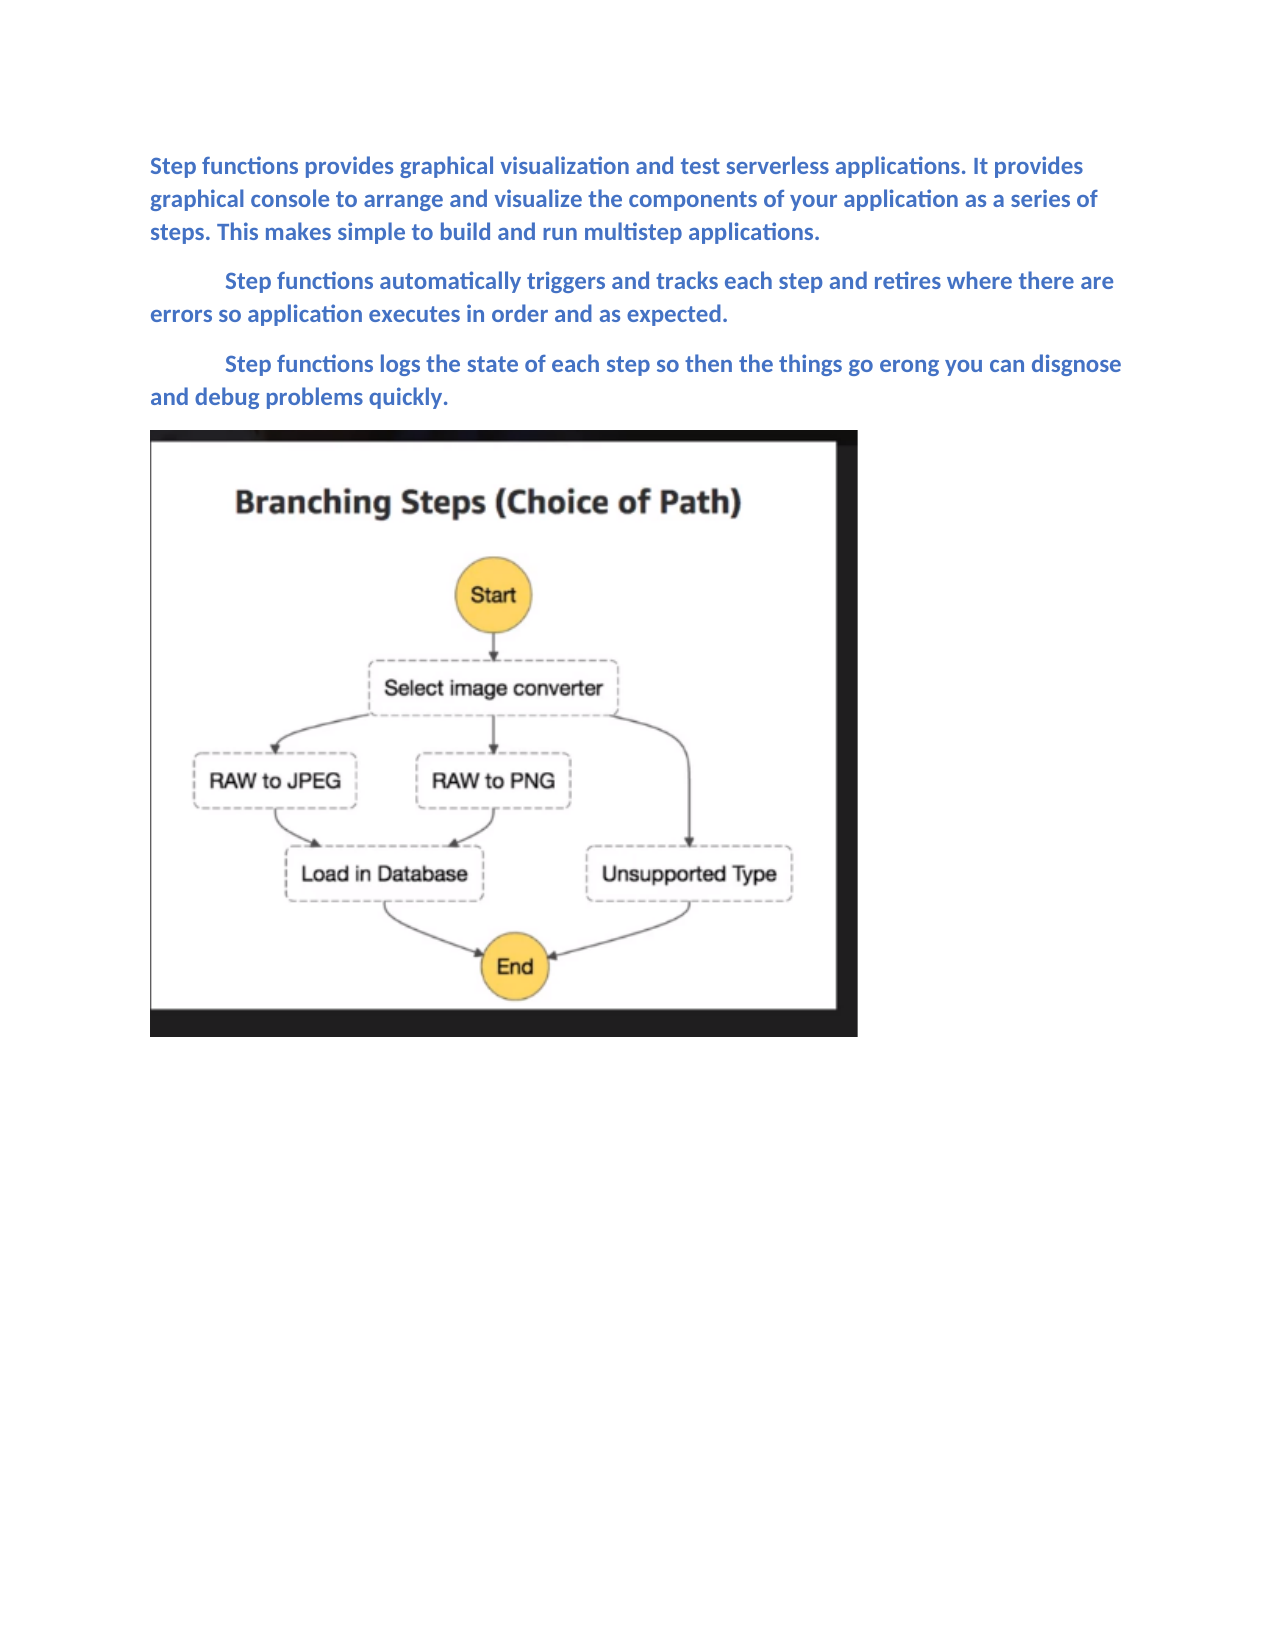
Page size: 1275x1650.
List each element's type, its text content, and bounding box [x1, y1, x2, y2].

text Step functions automatically triggers and tracks each step and retires where there are errors so application executes in order and as expected. [150, 265, 1125, 329]
text Step functions logs the state of each step so then the things go erong you can disgnose and debug problems quickly. [150, 348, 1125, 411]
picture [150, 430, 858, 1037]
text Step functions provides graphical visualization and test serverless applications. It provides graphical console to arrange and visualize the components of your application as a series of steps. This makes simple to build and run multistep applications. [150, 150, 1125, 246]
